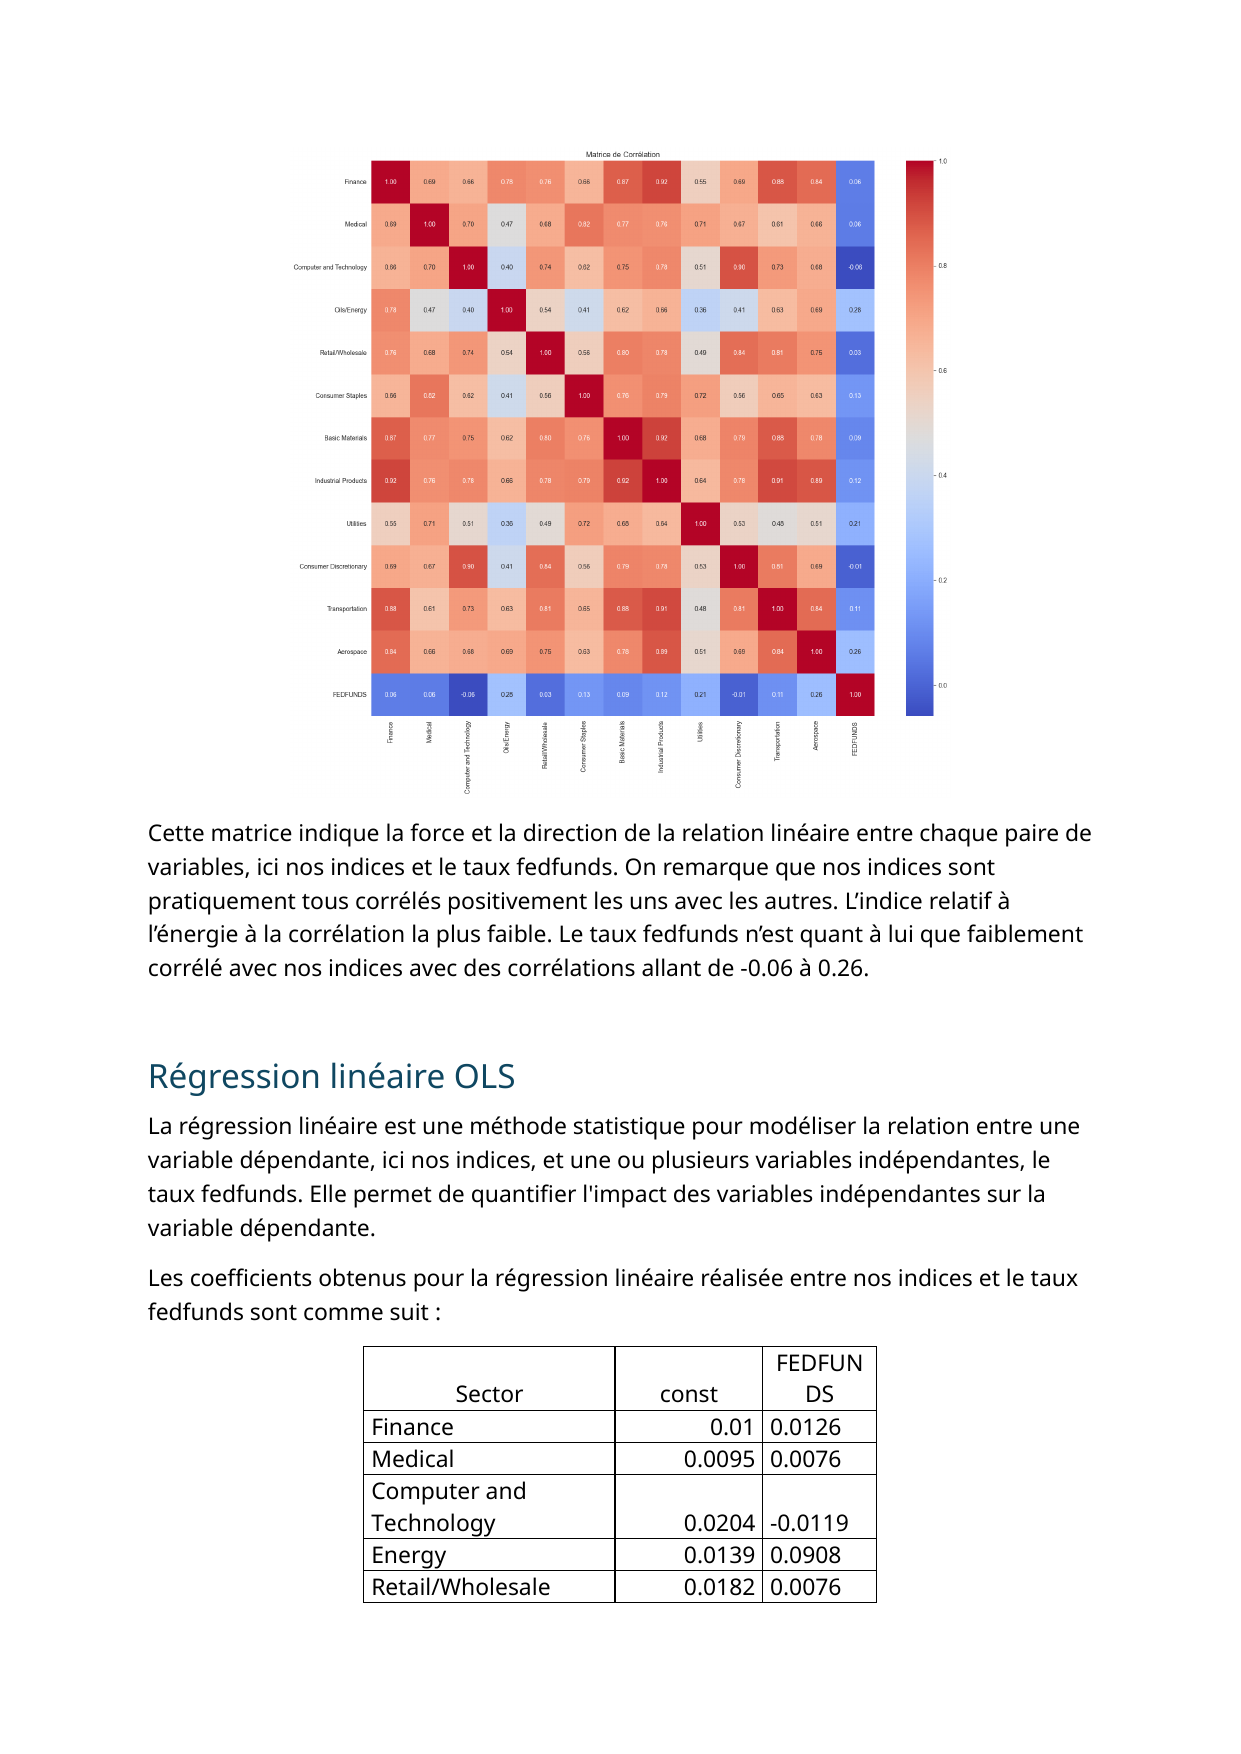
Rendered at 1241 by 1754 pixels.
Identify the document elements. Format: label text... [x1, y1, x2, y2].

table_cell 0.0076 [763, 1571, 876, 1602]
subtitle Régression linéaire OLS [148, 1053, 1093, 1098]
text La régression linéaire est une méthode statistique pour modéliser la relation entre une variable dépendante, ici nos indices, et une ou plusieurs variables indépendantes, le taux fedfunds. Elle permet de quantifier l'impact des variables indépendantes sur la variable dépendante. [148, 1110, 1093, 1243]
table_header const [616, 1347, 762, 1409]
text Les coefficients obtenus pour la régression linéaire réalisée entre nos indices et le taux fedfunds sont comme suit : [148, 1262, 1093, 1327]
table_header FEDFUNDS [763, 1347, 876, 1409]
picture [289, 147, 951, 798]
table_cell 0.0908 [763, 1539, 876, 1570]
table_cell Retail/Wholesale [364, 1571, 614, 1602]
table_cell Computer and Technology [364, 1475, 614, 1538]
table_cell 0.0076 [763, 1443, 876, 1474]
table_cell -0.0119 [763, 1475, 876, 1538]
text Cette matrice indique la force et la direction de la relation linéaire entre chaque paire de variables, ici nos indices et le taux fedfunds. On remarque que nos indices sont pratiquement tous corrélés positivement les uns avec les autres. L’indice relatif à l’énergie à la corrélation la plus faible. Le taux fedfunds n’est quant à lui que faiblement corrélé avec nos indices avec des corrélations allant de -0.06 à 0.26. [148, 817, 1093, 983]
table_cell 0.01 [616, 1411, 762, 1442]
table_cell Medical [364, 1443, 614, 1474]
table_cell Finance [364, 1411, 614, 1442]
table_cell 0.0126 [763, 1411, 876, 1442]
table_cell 0.0095 [616, 1443, 762, 1474]
table_header Sector [364, 1347, 614, 1409]
table_cell 0.0139 [616, 1539, 762, 1570]
table_cell 0.0204 [616, 1475, 762, 1538]
table_cell Energy [364, 1539, 614, 1570]
table_cell 0.0182 [616, 1571, 762, 1602]
